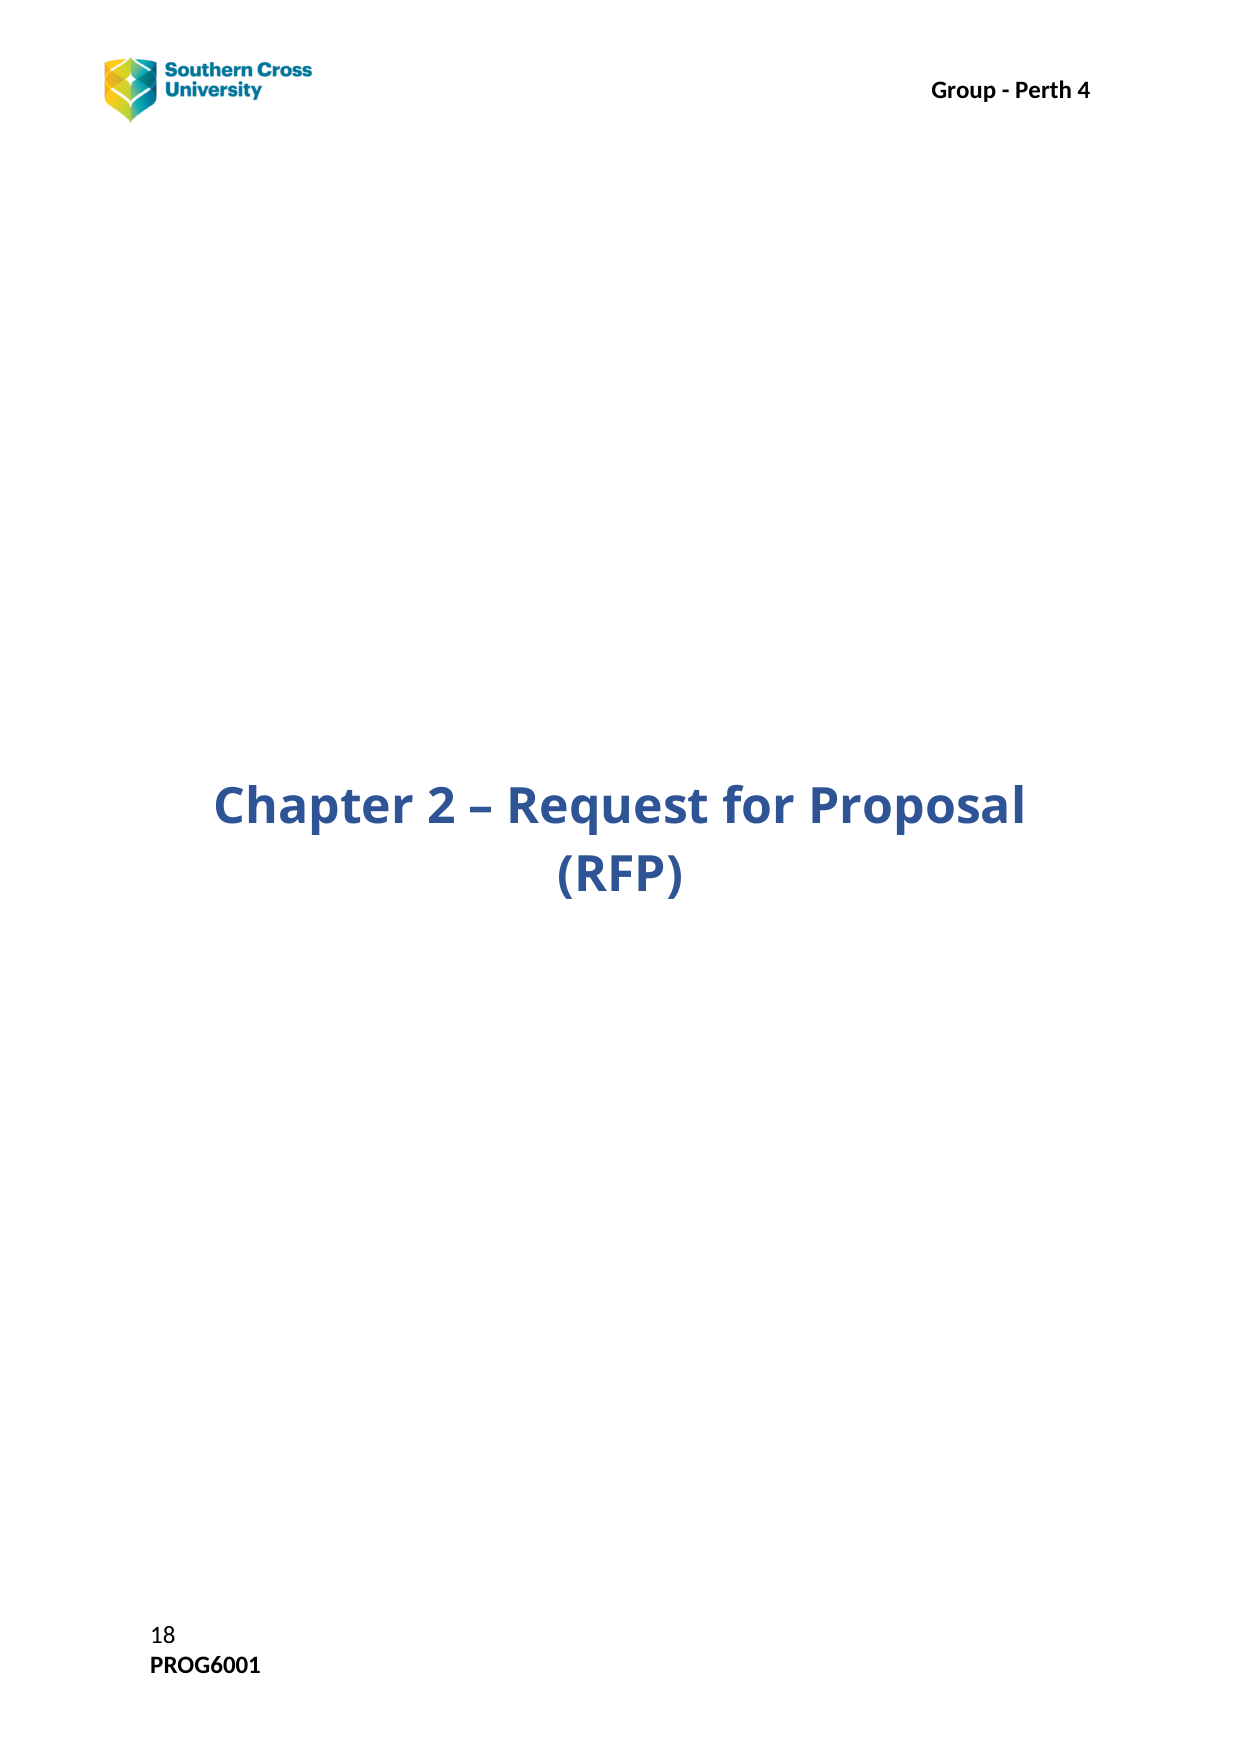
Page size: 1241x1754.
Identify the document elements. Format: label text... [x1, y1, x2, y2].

subtitle Chapter 2 – Request for Proposal (RFP) [150, 770, 1090, 906]
picture [98, 54, 326, 129]
